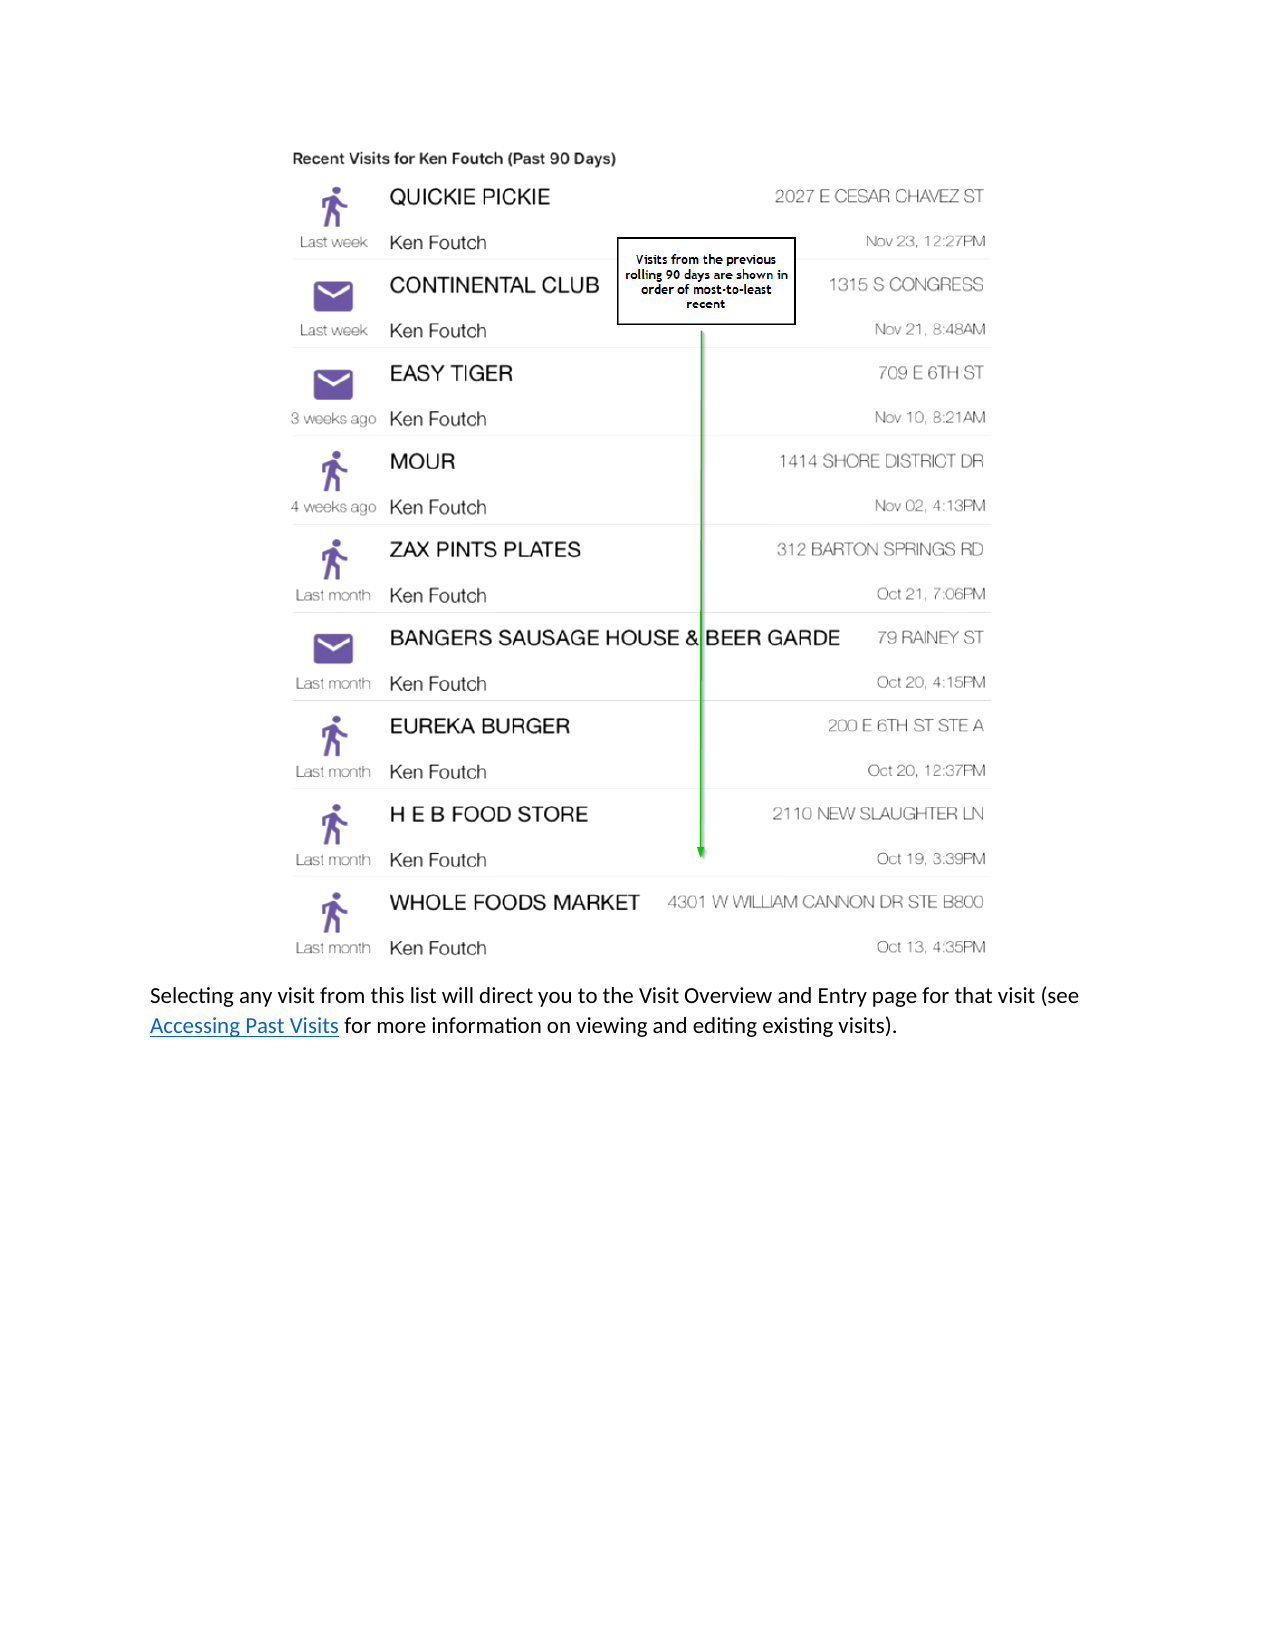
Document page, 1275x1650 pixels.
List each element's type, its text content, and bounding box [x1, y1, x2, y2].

text Selecting any visit from this list will direct you to the Visit Overview and Entry page for that visit (see Accessing Past Visits for more information on viewing and editing existing visits). [150, 981, 1125, 1039]
picture [284, 150, 992, 963]
